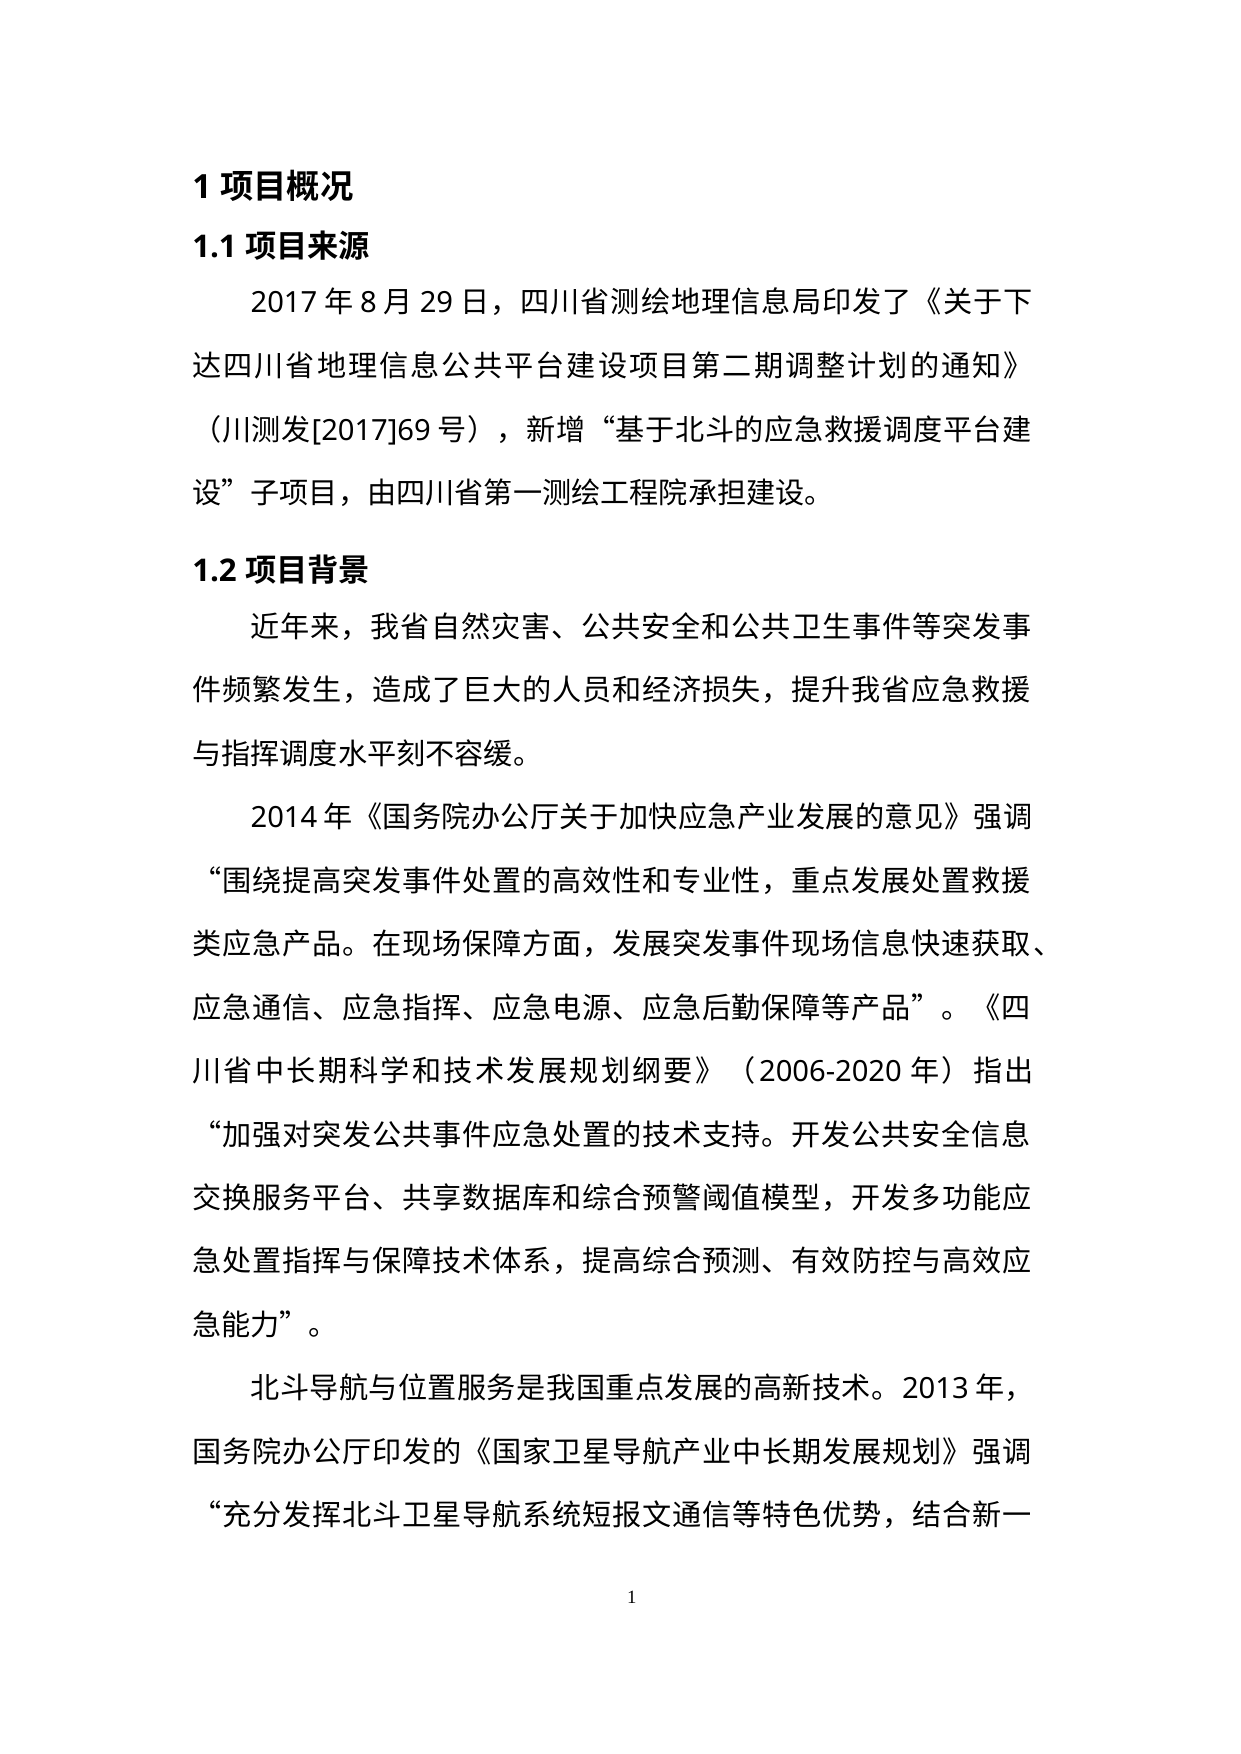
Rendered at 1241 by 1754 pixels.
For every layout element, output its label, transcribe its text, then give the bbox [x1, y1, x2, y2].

text 近年来，我省自然灾害、公共安全和公共卫生事件等突发事件频繁发生，造成了巨大的人员和经济损失，提升我省应急救援与指挥调度水平刻不容缓。 [192, 603, 1033, 773]
subtitle 项目概况 [192, 160, 1033, 209]
subtitle 项目背景 [192, 546, 1033, 591]
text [192, 1365, 1033, 1534]
text 2014年《国务院办公厅关于加快应急产业发展的意见》强调“围绕提高突发事件处置的高效性和专业性，重点发展处置救援类应急产品。在现场保障方面，发展突发事件现场信息快速获取、应急通信、应急指挥、应急电源、应急后勤保障等产品”。《四川省中长期科学和技术发展规划纲要》（2006-2020年）指出“加强对突发公共事件应急处置的技术支持。开发公共安全信息交换服务平台、共享数据库和综合预警阈值模型，开发多功能应急处置指挥与保障技术体系，提高综合预测、有效防控与高效应急能力”。 [192, 794, 1033, 1344]
subtitle 项目来源 [192, 221, 1033, 267]
text 2017年8月29日，四川省测绘地理信息局印发了《关于下达四川省地理信息公共平台建设项目第二期调整计划的通知》（川测发[2017]69号），新增“基于北斗的应急救援调度平台建设”子项目，由四川省第一测绘工程院承担建设。 [192, 279, 1033, 512]
